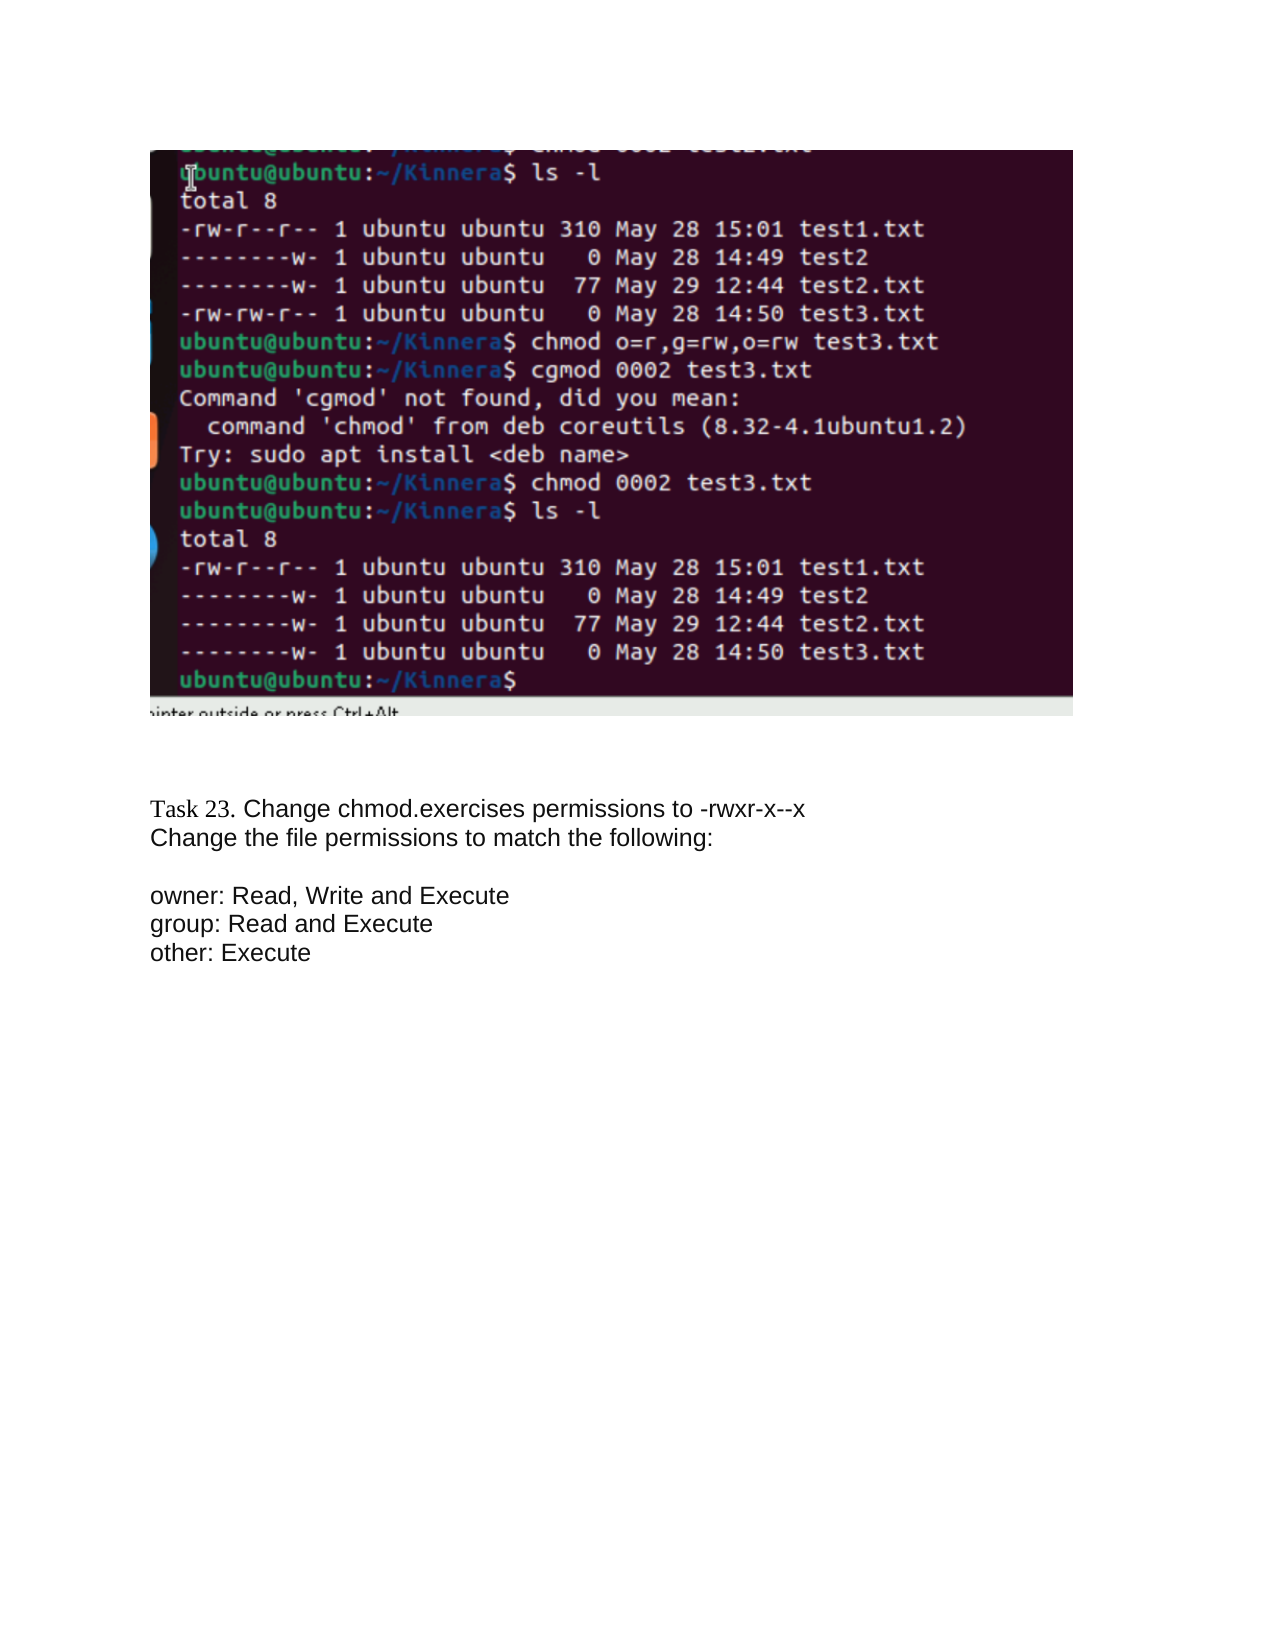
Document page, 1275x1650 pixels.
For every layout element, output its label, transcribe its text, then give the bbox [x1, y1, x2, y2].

text Task 23. Change chmod.exercises permissions to -rwxr-x--x [150, 794, 1125, 823]
text Change the file permissions to match the following: [150, 823, 1125, 852]
text group: Read and Execute [150, 909, 1125, 938]
text other: Execute [150, 938, 1125, 967]
text owner: Read, Write and Execute [150, 881, 1125, 909]
picture [150, 150, 1073, 716]
